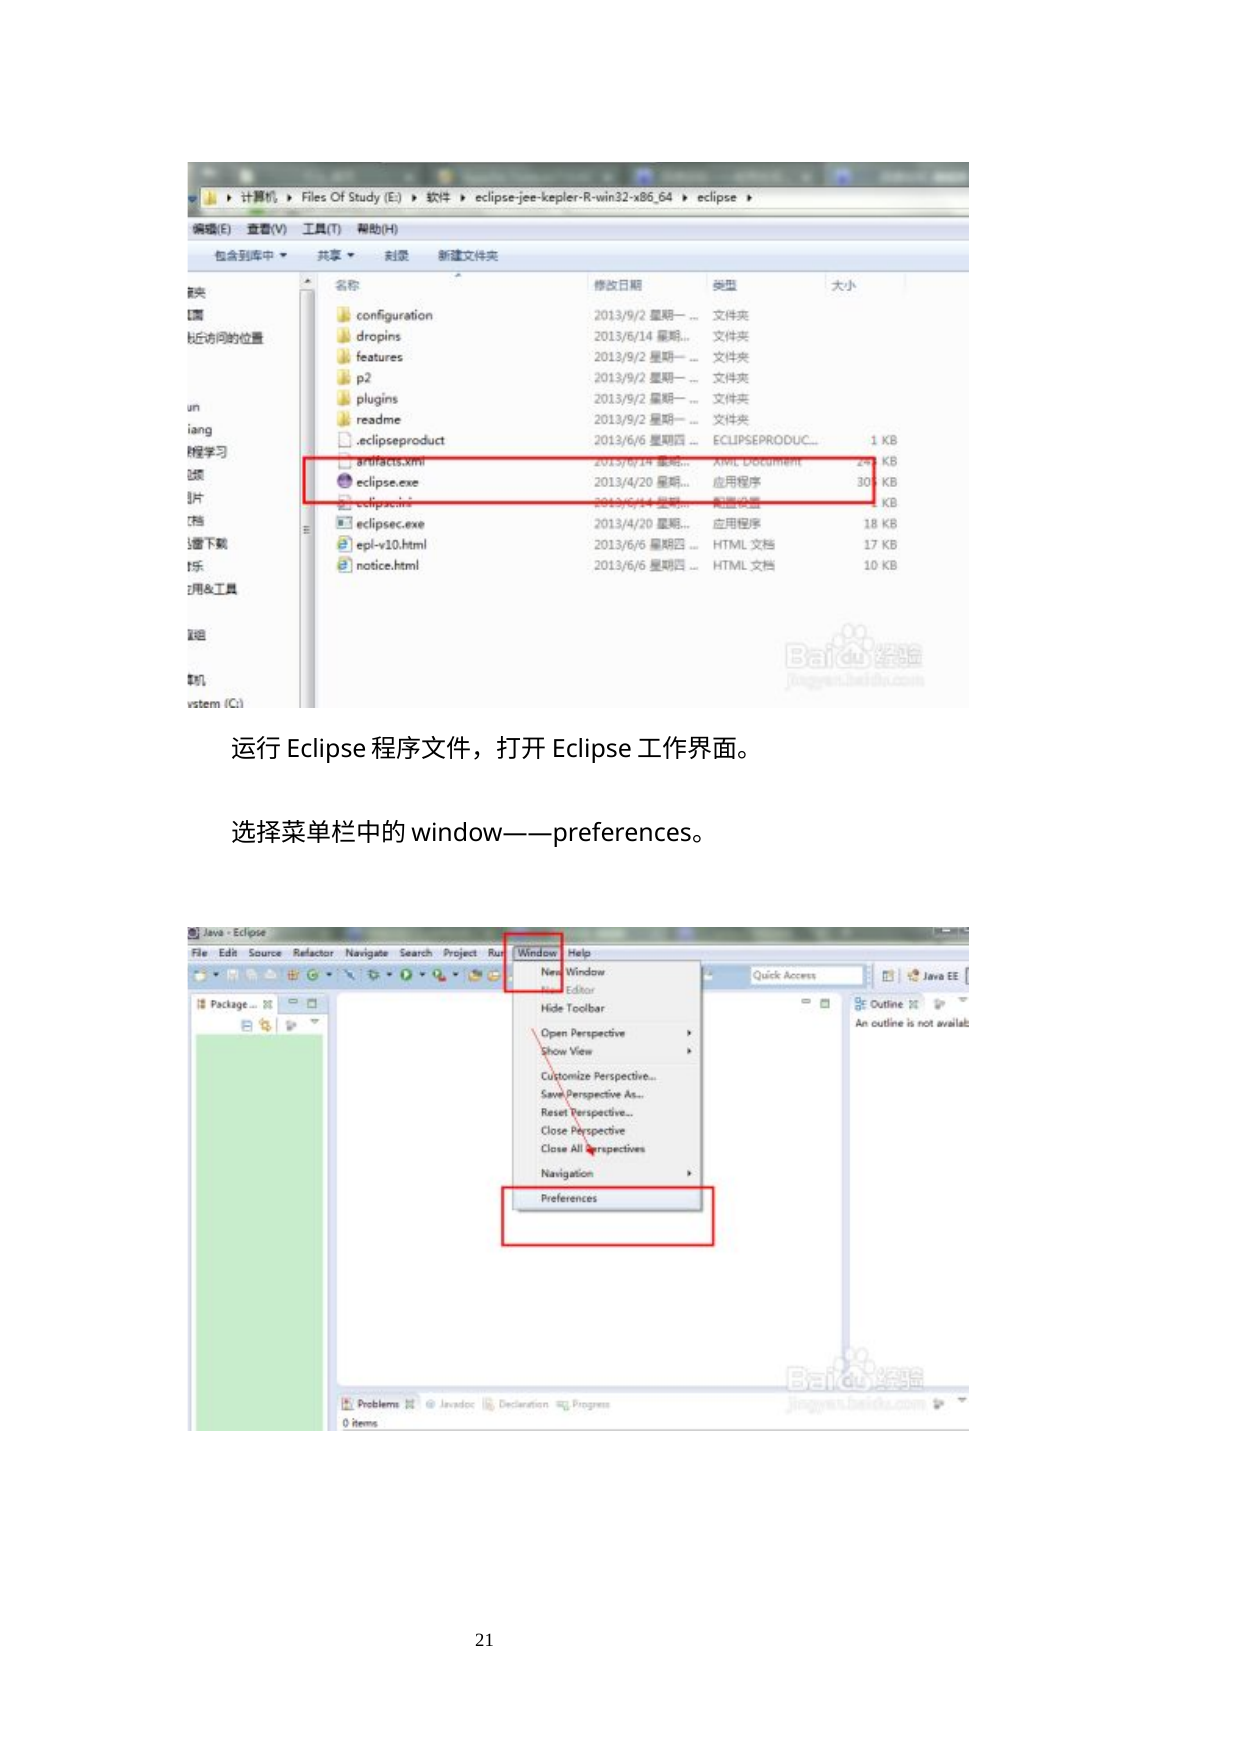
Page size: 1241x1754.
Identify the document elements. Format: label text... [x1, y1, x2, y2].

picture [187, 162, 969, 708]
picture [187, 927, 969, 1431]
text 选择菜单栏中的window——preferences。 [187, 798, 1062, 863]
text 运行Eclipse程序文件，打开Eclipse工作界面。 [187, 714, 1062, 779]
